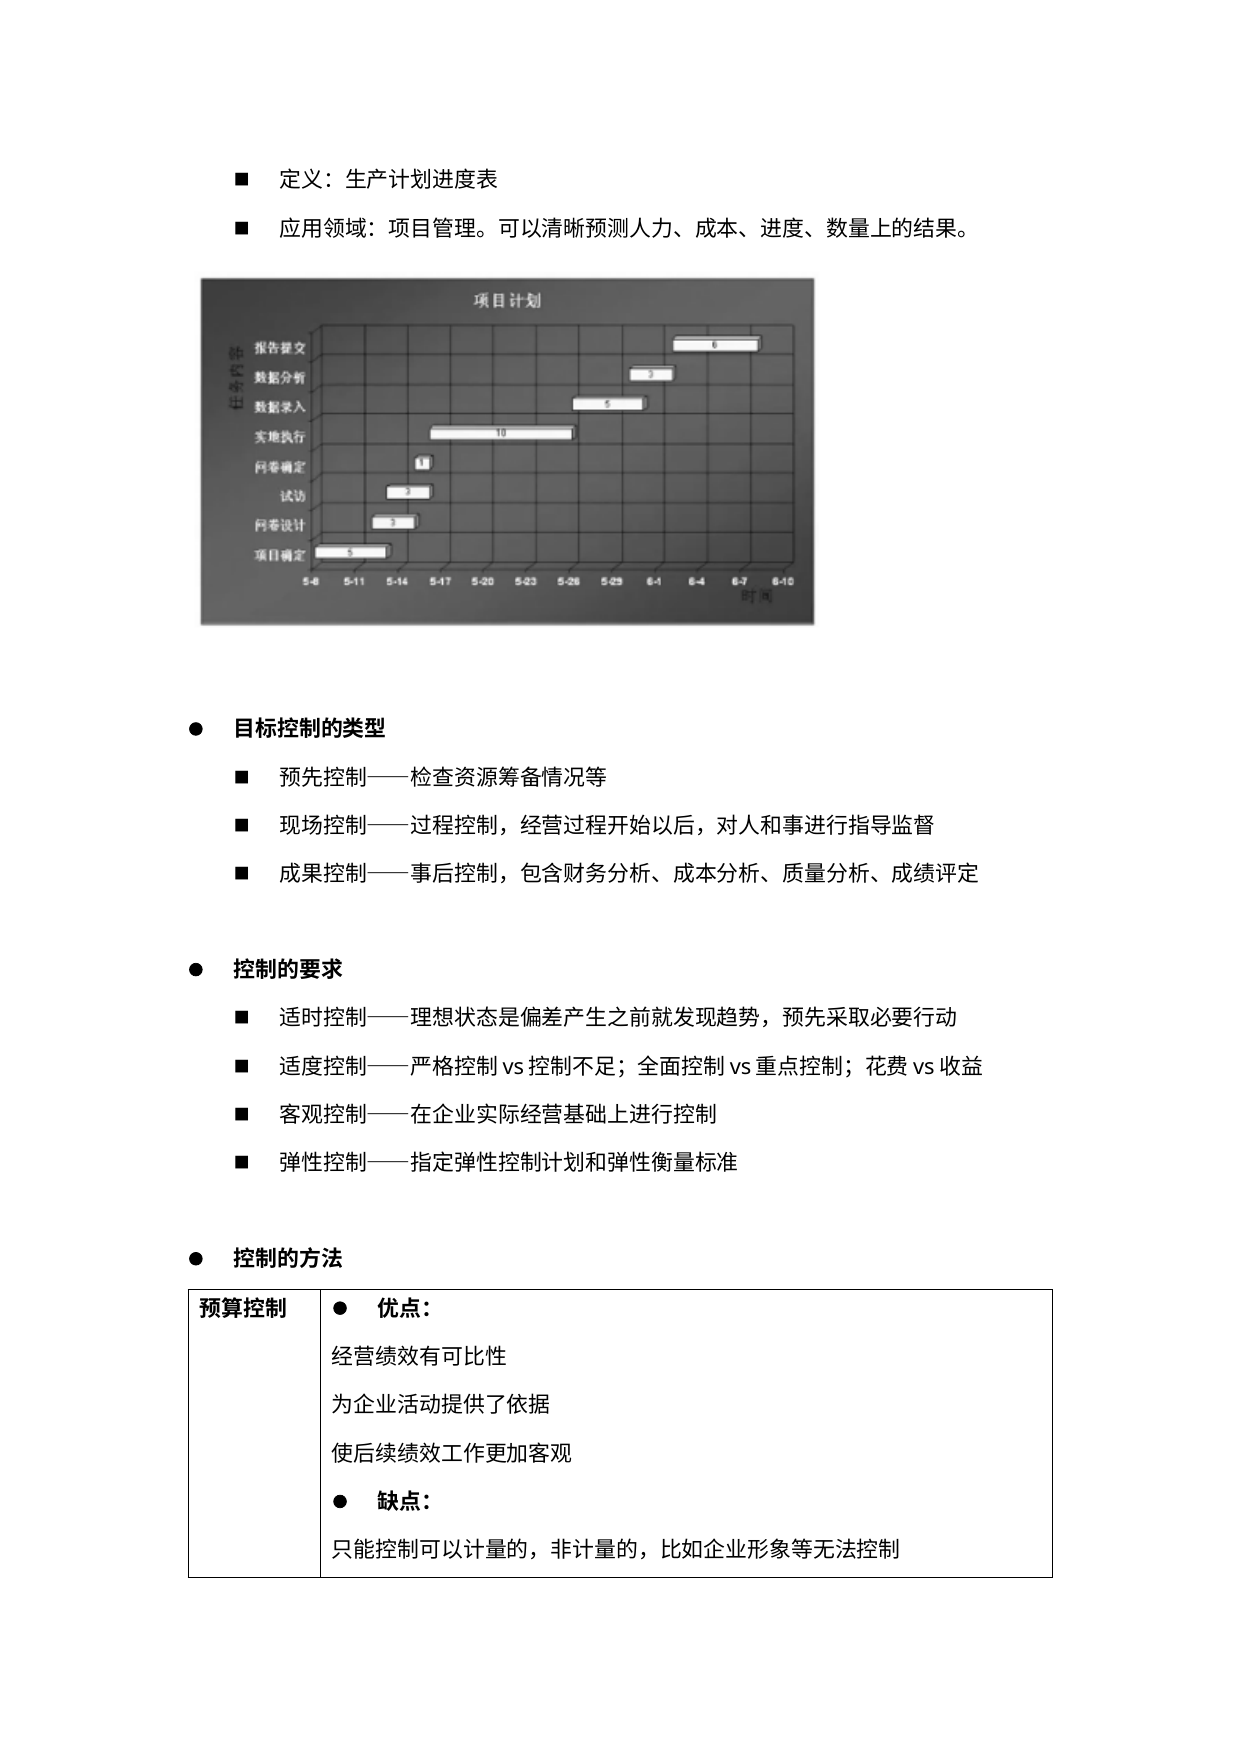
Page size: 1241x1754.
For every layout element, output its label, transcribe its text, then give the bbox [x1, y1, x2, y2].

list 定义：生产计划进度表 [233, 162, 1053, 194]
list 适时控制——理想状态是偏差产生之前就发现趋势，预先采取必要行动 [233, 1000, 1053, 1032]
list 控制的方法 [187, 1241, 1053, 1273]
list 成果控制——事后控制，包含财务分析、成本分析、质量分析、成绩评定 [233, 856, 1053, 888]
picture [187, 258, 830, 640]
list 应用领域：项目管理。可以清晰预测人力、成本、进度、数量上的结果。 [233, 210, 1053, 243]
list 弹性控制——指定弹性控制计划和弹性衡量标准 [233, 1145, 1053, 1177]
list 适度控制——严格控制vs控制不足；全面控制vs重点控制；花费vs收益 [233, 1048, 1053, 1081]
list 控制的要求 [187, 952, 1053, 984]
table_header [321, 1290, 1052, 1577]
list 现场控制——过程控制，经营过程开始以后，对人和事进行指导监督 [233, 808, 1053, 840]
table_header 预算控制 [189, 1290, 320, 1577]
list 预先控制——检查资源筹备情况等 [233, 759, 1053, 792]
list 目标控制的类型 [187, 711, 1053, 743]
list 客观控制——在企业实际经营基础上进行控制 [233, 1097, 1053, 1129]
